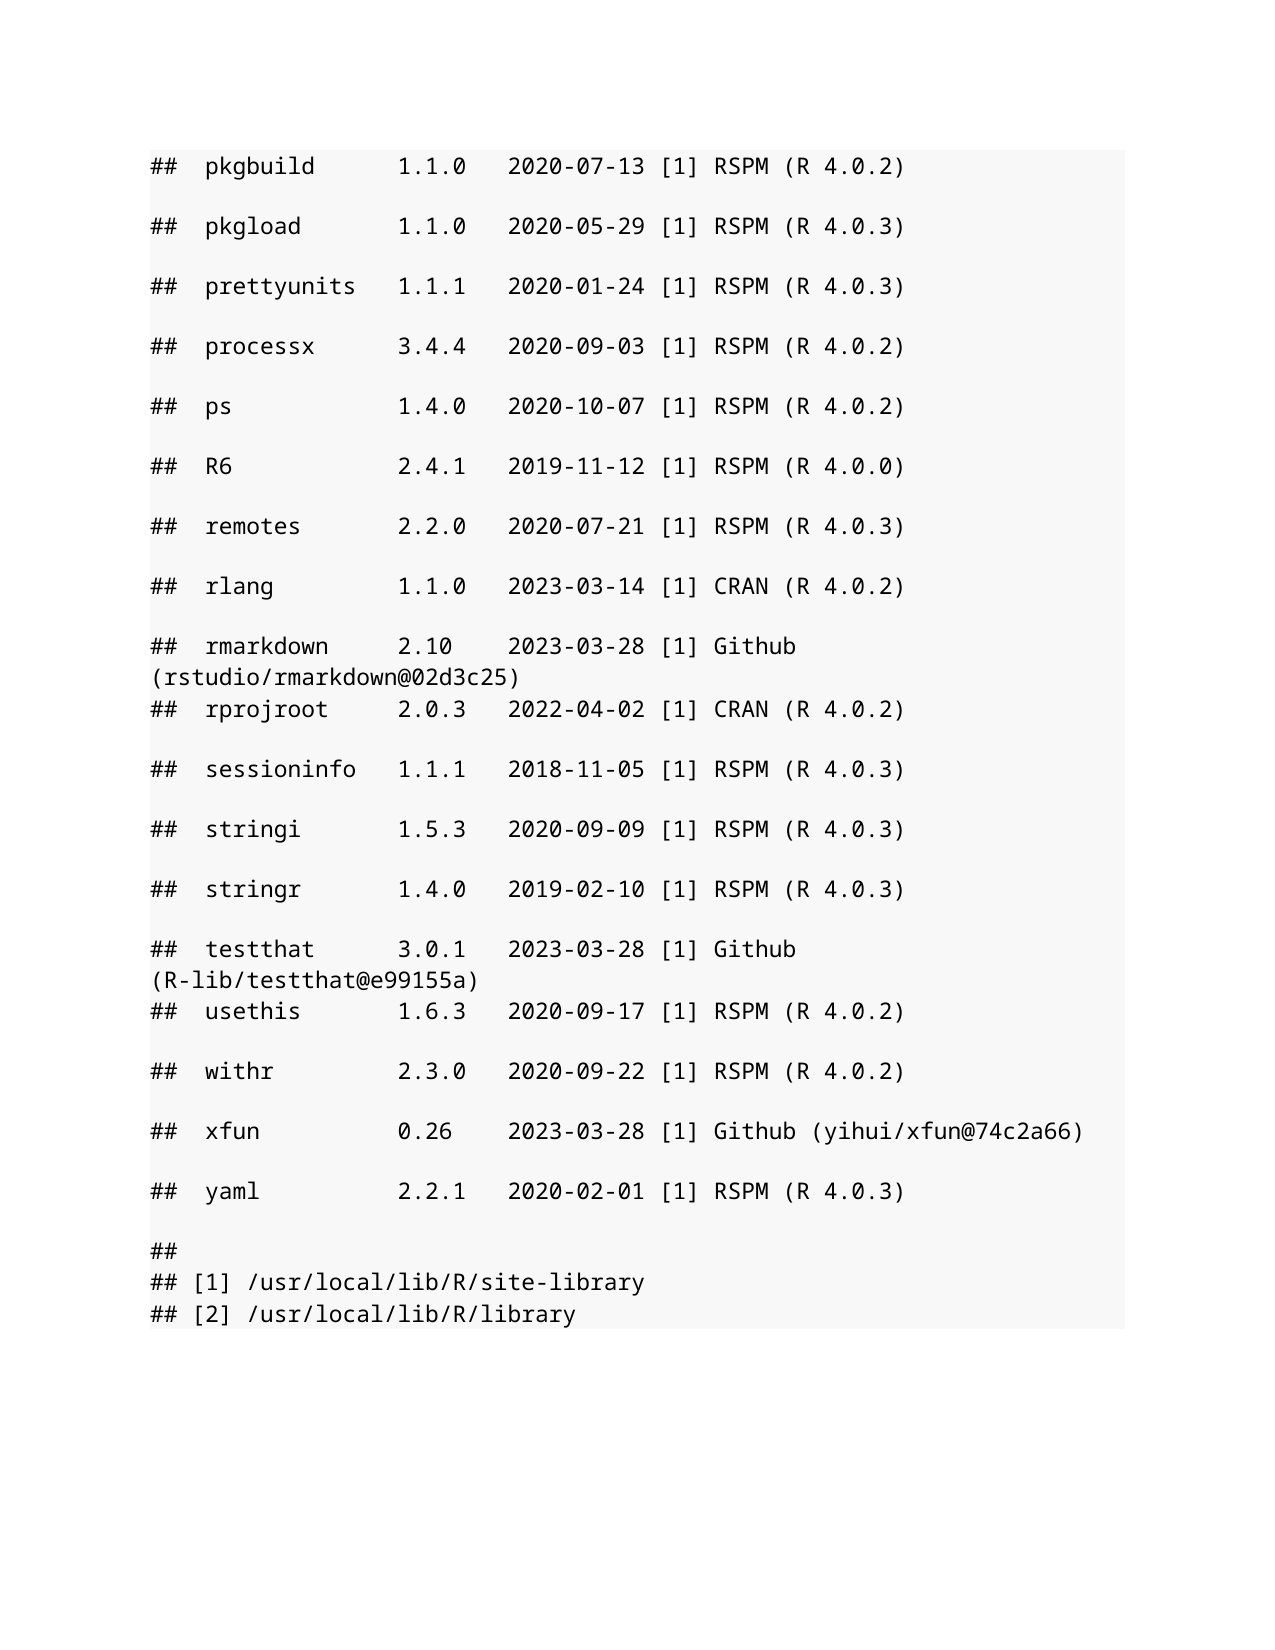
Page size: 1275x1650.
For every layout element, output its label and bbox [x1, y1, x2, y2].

text [150, 150, 1125, 1329]
